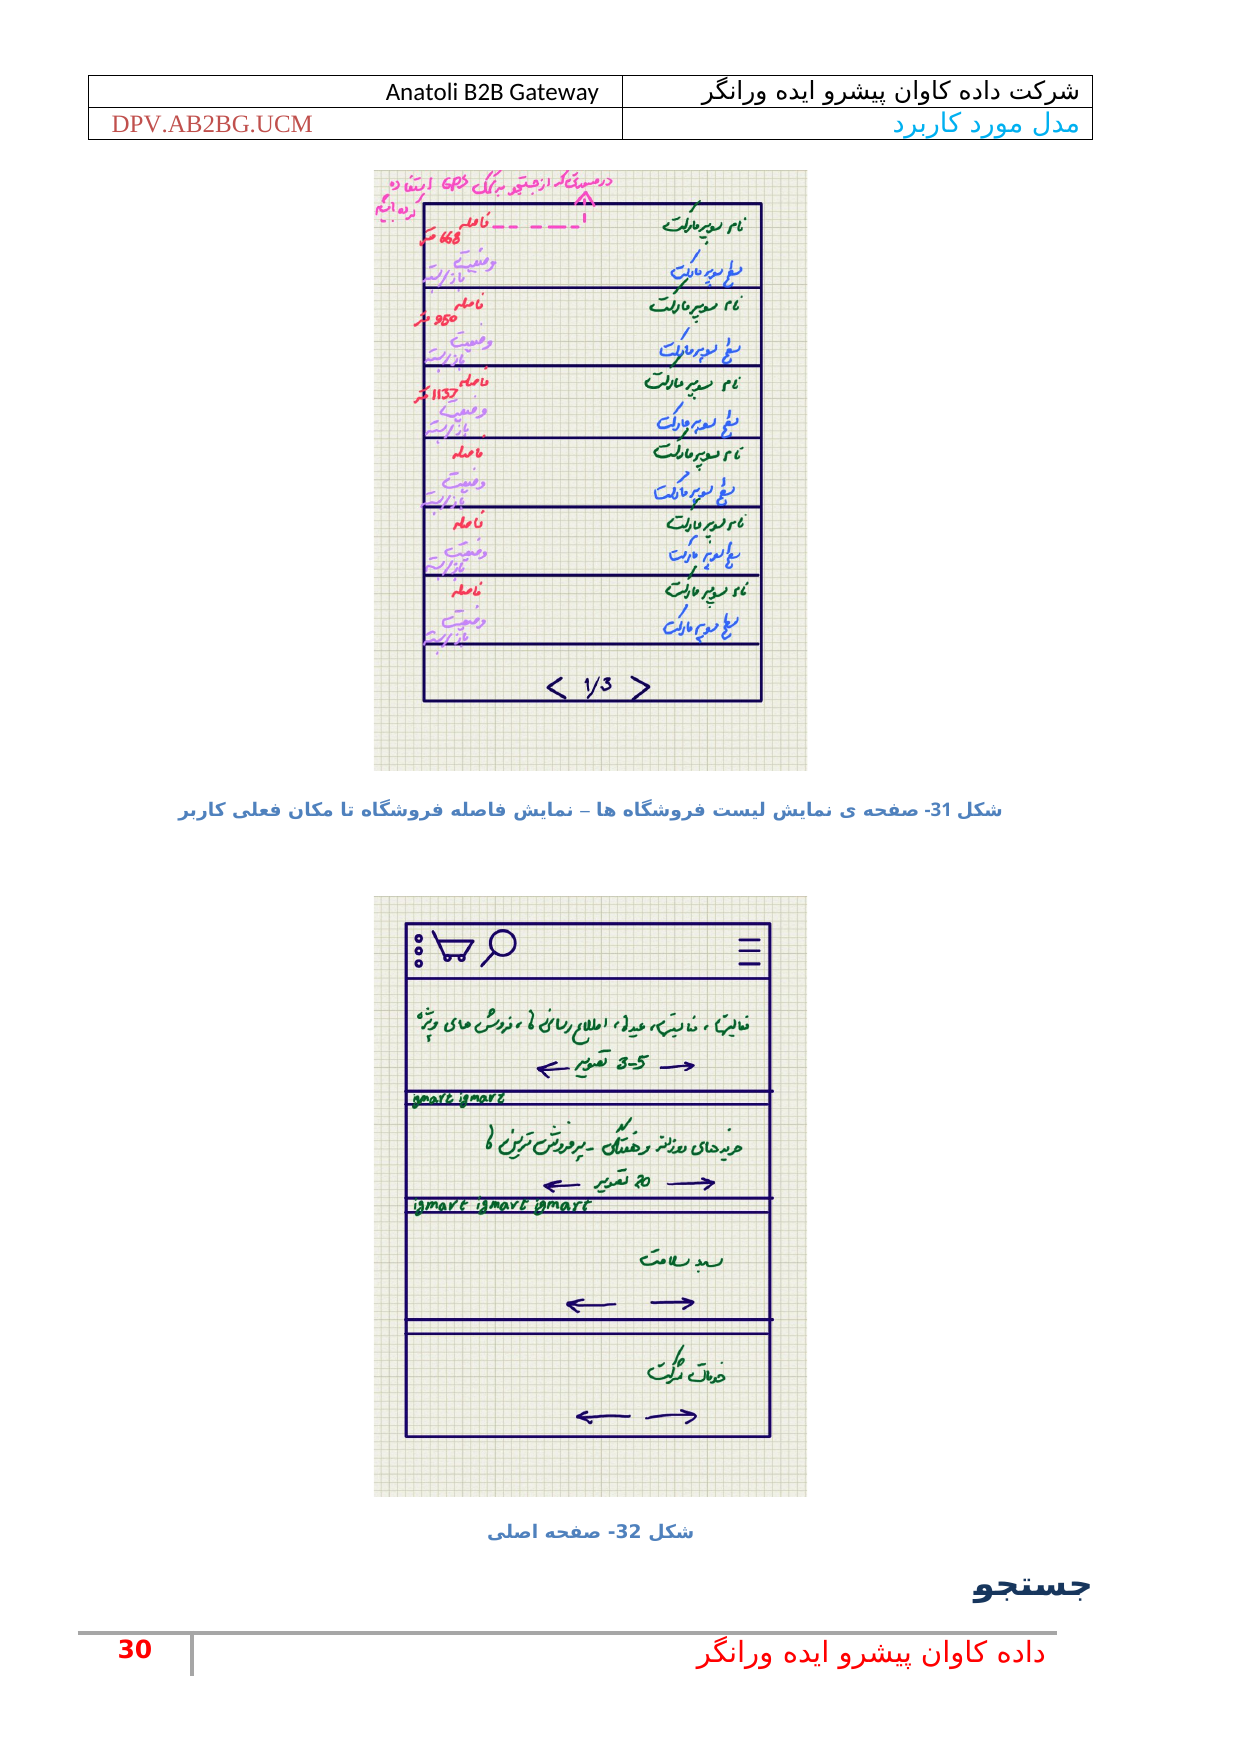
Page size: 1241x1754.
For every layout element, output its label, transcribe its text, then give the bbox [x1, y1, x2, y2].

picture [373, 170, 808, 771]
picture [373, 896, 808, 1497]
subtitle جستجو [89, 1564, 1092, 1603]
text شکل 32- صفحه اصلی [89, 1522, 1092, 1543]
text شکل 31- صفحه ی نمایش لیست فروشگاه ها – نمایش فاصله فروشگاه تا مکان فعلی کاربر [89, 796, 1092, 822]
